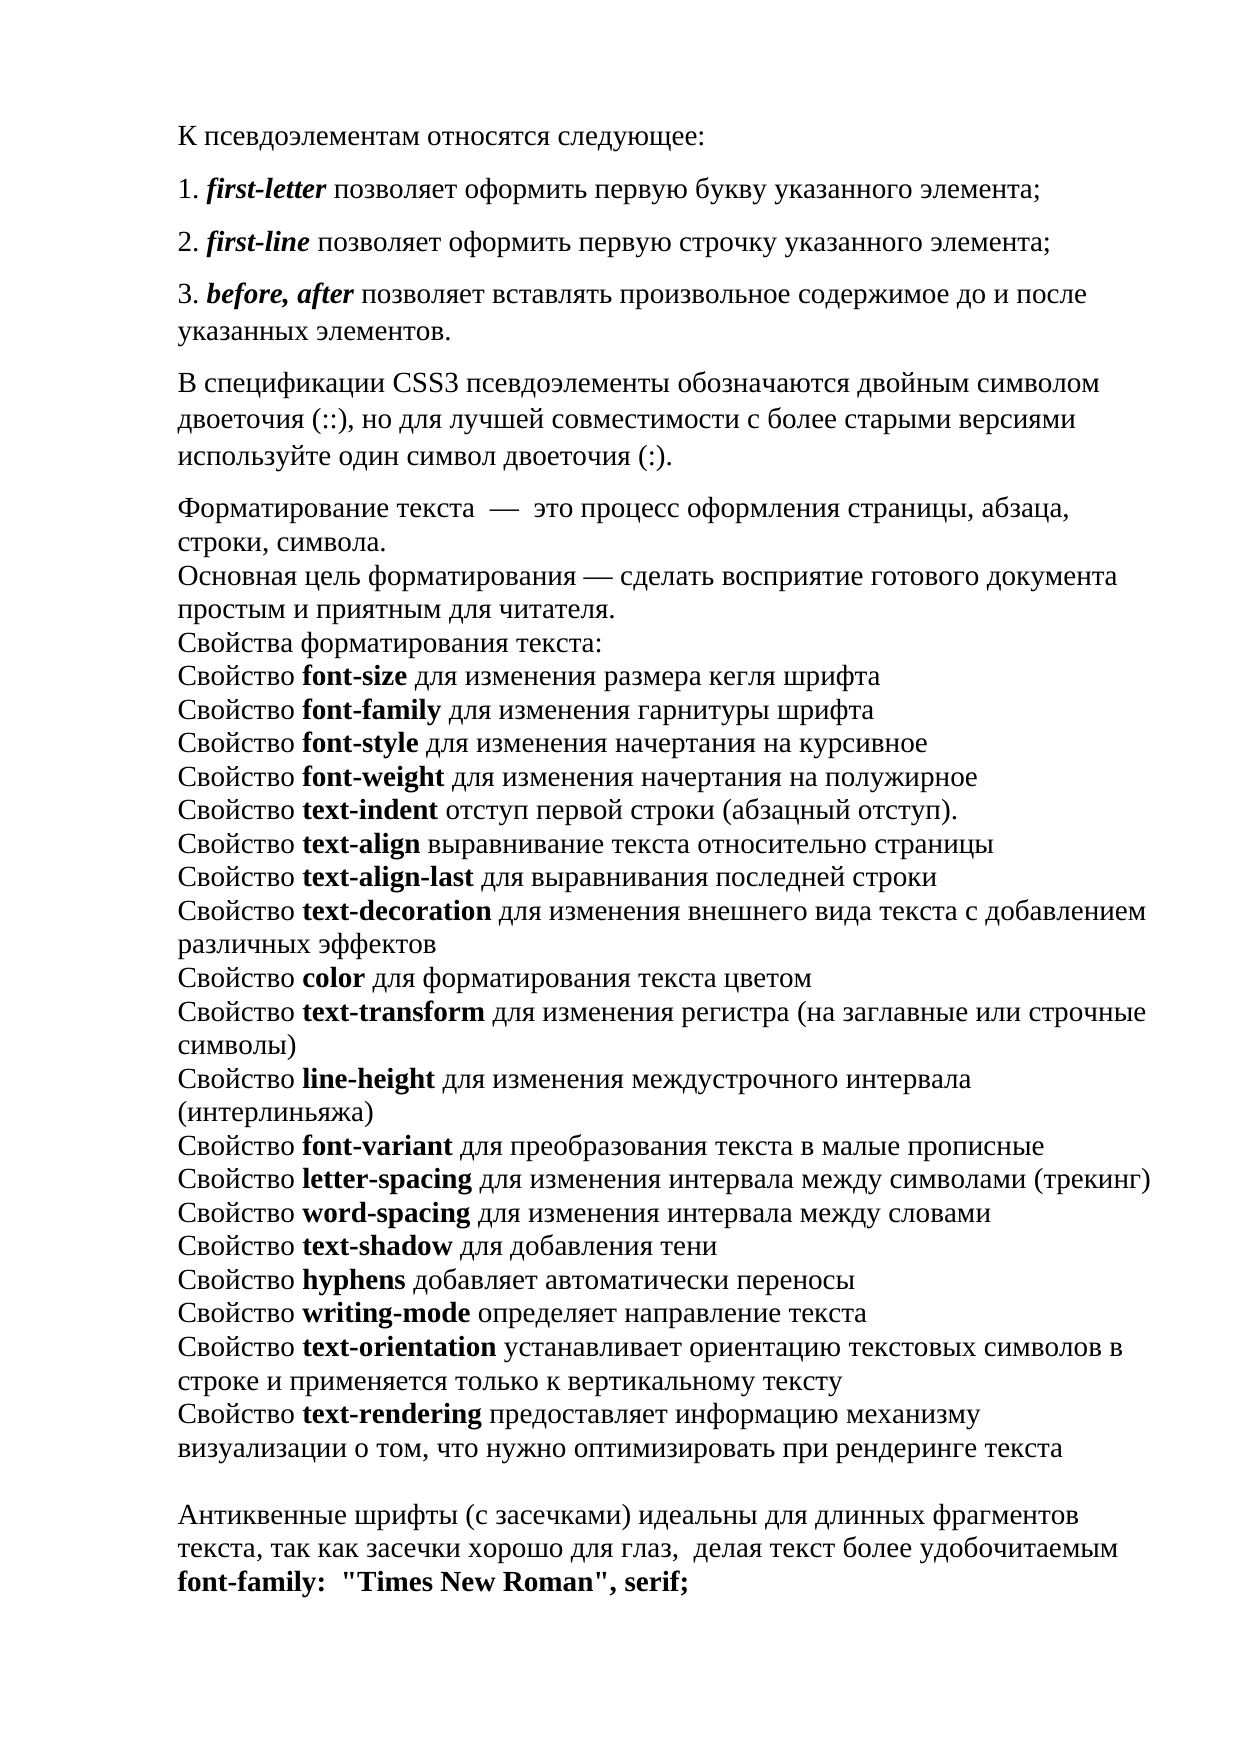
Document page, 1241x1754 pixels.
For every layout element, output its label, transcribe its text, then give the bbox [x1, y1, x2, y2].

text Свойство letter-spacing для изменения интервала между символами (трекинг) [177, 1161, 1152, 1195]
text Свойство color для форматирования текста цветом [177, 960, 1152, 994]
text font-family: "Times New Roman", serif; [177, 1564, 1152, 1597]
text Свойство text-align выравнивание текста относительно страницы [177, 826, 1152, 859]
text Свойство line-height для изменения междустрочного интервала (интерлиньяжа) [177, 1061, 1152, 1128]
text Свойства форматирования текста: [177, 625, 1152, 658]
text Свойство font-family для изменения гарнитуры шрифта [177, 692, 1152, 725]
text Антиквенные шрифты (с засечками) идеальны для длинных фрагментов текста, так как засечки хорошо для глаз, делая текст более удобочитаемым [177, 1497, 1152, 1564]
text Свойство text-align-last для выравнивания последней строки [177, 859, 1152, 893]
text 1. first-letter позволяет оформить первую букву указанного элемента; [177, 171, 1152, 204]
text Свойство hyphens добавляет автоматически переносы [177, 1262, 1152, 1296]
text Свойство text-indent отступ первой строки (абзацный отступ). [177, 792, 1152, 826]
text Форматирование текста — это процесс оформления страницы, абзаца, строки, символа. [177, 491, 1152, 558]
text Свойство word-spacing для изменения интервала между словами [177, 1195, 1152, 1228]
text Свойство text-transform для изменения регистра (на заглавные или строчные символы) [177, 994, 1152, 1061]
text Свойство text-orientation устанавливает ориентацию текстовых символов в строке и применяется только к вертикальному тексту [177, 1329, 1152, 1396]
text 2. first-line позволяет оформить первую строчку указанного элемента; [177, 224, 1152, 257]
text Основная цель форматирования — сделать восприятие готового документа простым и приятным для читателя. [177, 558, 1152, 625]
text 3. before, after позволяет вставлять произвольное содержимое до и после указанных элементов. [177, 277, 1152, 346]
text Свойство text-shadow для добавления тени [177, 1228, 1152, 1262]
text Свойство font-weight для изменения начертания на полужирное [177, 759, 1152, 792]
text Свойство writing-mode определяет направление текста [177, 1296, 1152, 1329]
text Свойство font-size для изменения размера кегля шрифта [177, 658, 1152, 692]
text В спецификации CSS3 псевдоэлементы обозначаются двойным символом двоеточия (::), но для лучшей совместимости с более старыми версиями используйте один символ двоеточия (:). [177, 366, 1152, 471]
text Свойство font-variant для преобразования текста в малые прописные [177, 1128, 1152, 1161]
text Свойство text-decoration для изменения внешнего вида текста с добавлением различных эффектов [177, 893, 1152, 960]
text Свойство font-style для изменения начертания на курсивное [177, 725, 1152, 759]
text К псевдоэлементам относятся следующее: [177, 118, 1152, 152]
text Свойство text-rendering предоставляет информацию механизму визуализации о том, что нужно оптимизировать при рендеринге текста [177, 1396, 1152, 1463]
